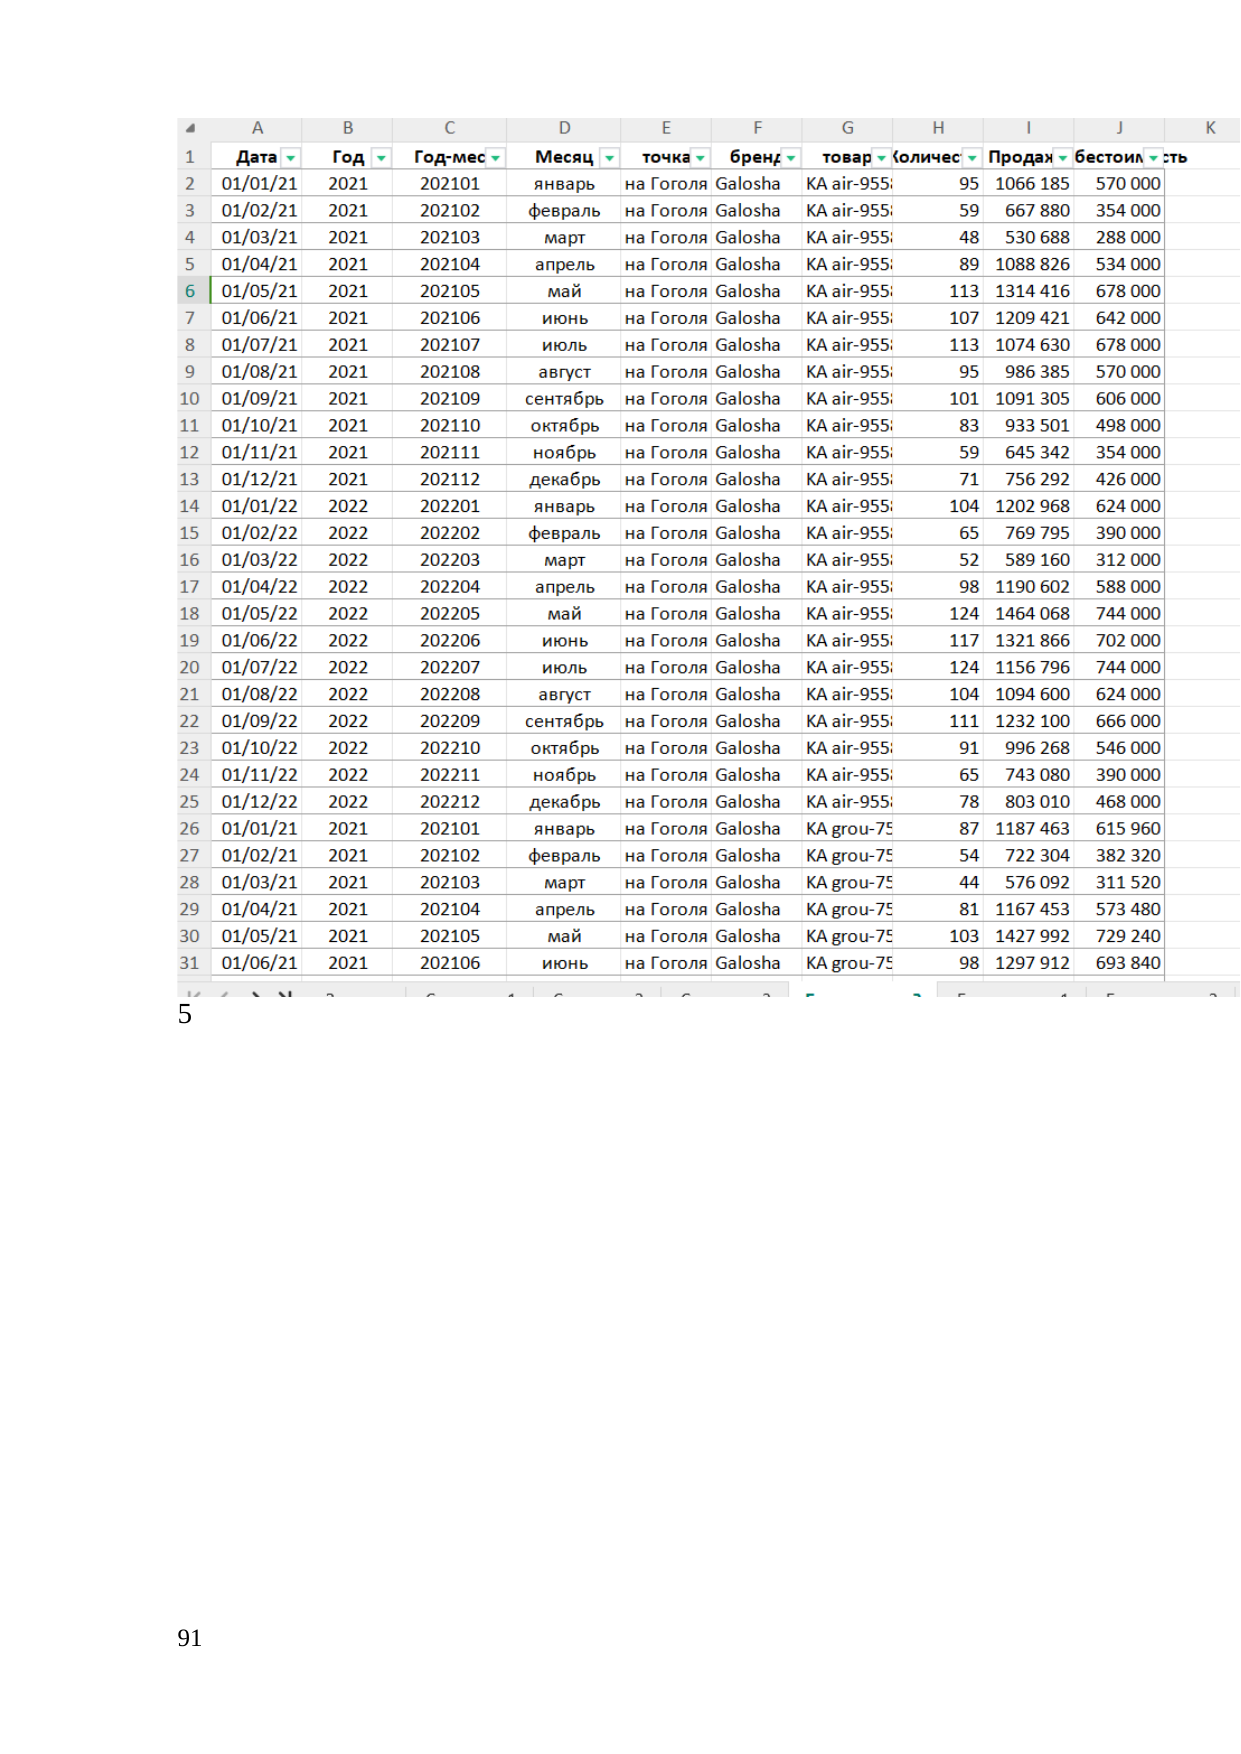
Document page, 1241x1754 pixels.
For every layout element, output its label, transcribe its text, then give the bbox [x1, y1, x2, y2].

picture [177, 118, 1241, 997]
text 5 [177, 997, 1152, 1030]
